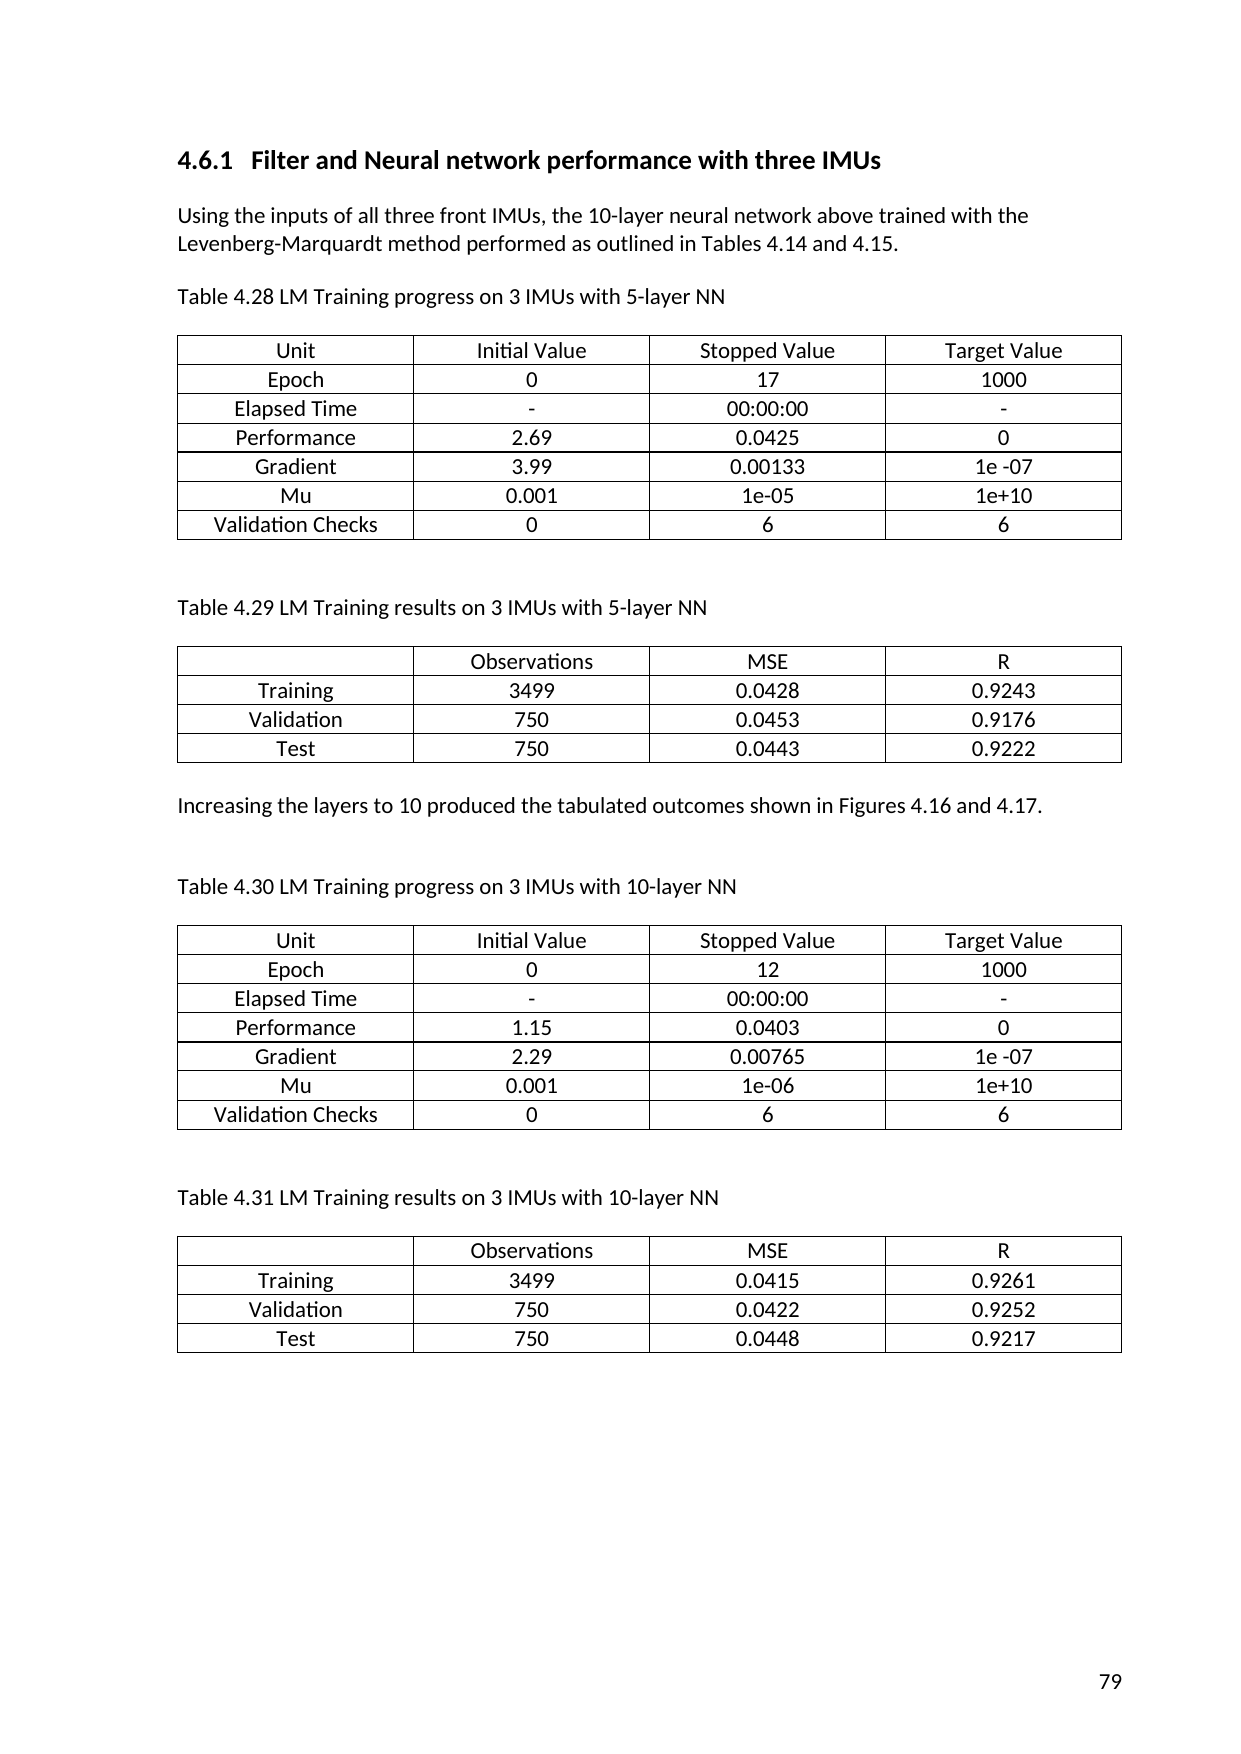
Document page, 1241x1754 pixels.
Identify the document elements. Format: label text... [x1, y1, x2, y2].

table_cell 0.0443 [650, 734, 885, 762]
table_cell 1000 [886, 365, 1121, 393]
table_header Initial Value [414, 926, 649, 954]
table_cell 6 [650, 511, 885, 539]
table_header MSE [650, 647, 885, 675]
table_cell 0.00133 [650, 453, 885, 481]
table_cell 1e -07 [886, 1043, 1121, 1070]
table_cell 00:00:00 [650, 984, 885, 1012]
table_header Initial Value [414, 336, 649, 364]
table_header Unit [178, 926, 413, 954]
table_cell 0.9176 [886, 705, 1121, 733]
table_cell 6 [650, 1101, 885, 1128]
table_cell Performance [178, 1013, 413, 1041]
table_cell 1e+10 [886, 1071, 1121, 1099]
table_cell 2.29 [414, 1043, 649, 1070]
table_cell 0.001 [414, 482, 649, 509]
table_cell Validation Checks [178, 1101, 413, 1128]
table_cell Test [178, 1324, 413, 1352]
table_cell 00:00:00 [650, 394, 885, 422]
table_cell 0.0448 [650, 1324, 885, 1352]
table_cell 1e -07 [886, 453, 1121, 481]
table_cell 750 [414, 734, 649, 762]
table_cell 0.00765 [650, 1043, 885, 1070]
table_cell 1.15 [414, 1013, 649, 1041]
table_cell 2.69 [414, 424, 649, 451]
table_cell 0 [886, 1013, 1121, 1041]
table_cell 3499 [414, 676, 649, 704]
table_cell Elapsed Time [178, 984, 413, 1012]
table_cell 1e-06 [650, 1071, 885, 1099]
table_cell Test [178, 734, 413, 762]
table_header R [886, 647, 1121, 675]
table_cell Gradient [178, 453, 413, 481]
table_cell 750 [414, 1295, 649, 1323]
table_cell - [886, 984, 1121, 1012]
table_cell 17 [650, 365, 885, 393]
table_cell Validation [178, 705, 413, 733]
table_header Stopped Value [650, 926, 885, 954]
table_header Unit [178, 336, 413, 364]
table_header Observations [414, 1237, 649, 1265]
table_cell Performance [178, 424, 413, 451]
table_cell 12 [650, 955, 885, 983]
table_cell 1000 [886, 955, 1121, 983]
subtitle Filter and Neural network performance with three IMUs [177, 143, 1122, 176]
table_cell - [414, 984, 649, 1012]
table_cell 0.9252 [886, 1295, 1121, 1323]
table_cell 750 [414, 705, 649, 733]
table_cell 0 [414, 1101, 649, 1128]
table_header R [886, 1237, 1121, 1265]
table_cell 6 [886, 511, 1121, 539]
table_cell Gradient [178, 1043, 413, 1070]
table_cell 0.0422 [650, 1295, 885, 1323]
table_cell 0 [886, 424, 1121, 451]
table_cell 0.0403 [650, 1013, 885, 1041]
table_cell Mu [178, 1071, 413, 1099]
table_cell Training [178, 1266, 413, 1294]
table_cell 6 [886, 1101, 1121, 1128]
table_cell 0.0453 [650, 705, 885, 733]
table_cell 0.0428 [650, 676, 885, 704]
table_cell 0.0425 [650, 424, 885, 451]
table_cell 0.9222 [886, 734, 1121, 762]
table_cell 0.9261 [886, 1266, 1121, 1294]
table_header [178, 647, 413, 675]
table_header Stopped Value [650, 336, 885, 364]
table_cell Validation Checks [178, 511, 413, 539]
table_cell Training [178, 676, 413, 704]
table_cell 1e-05 [650, 482, 885, 509]
table_cell 0 [414, 955, 649, 983]
table_cell Mu [178, 482, 413, 509]
table_header Observations [414, 647, 649, 675]
table_cell - [886, 394, 1121, 422]
table_header Target Value [886, 336, 1121, 364]
table_cell 0 [414, 511, 649, 539]
table_cell 0.9217 [886, 1324, 1121, 1352]
text Increasing the layers to 10 produced the tabulated outcomes shown in Figures 4.16 and 4.17. [177, 763, 1122, 819]
table_cell Epoch [178, 365, 413, 393]
table_header MSE [650, 1237, 885, 1265]
table_cell - [414, 394, 649, 422]
table_header [178, 1237, 413, 1265]
table_cell Epoch [178, 955, 413, 983]
table_cell 0.9243 [886, 676, 1121, 704]
table_cell 3.99 [414, 453, 649, 481]
text Using the inputs of all three front IMUs, the 10-layer neural network above trained with the Levenberg-Marquardt method performed as outlined in Tables 4.14 and 4.15. [177, 201, 1122, 257]
table_cell Validation [178, 1295, 413, 1323]
table_cell 3499 [414, 1266, 649, 1294]
table_cell 0.0415 [650, 1266, 885, 1294]
table_cell 750 [414, 1324, 649, 1352]
table_cell 1e+10 [886, 482, 1121, 509]
table_cell 0.001 [414, 1071, 649, 1099]
table_cell 0 [414, 365, 649, 393]
table_header Target Value [886, 926, 1121, 954]
table_cell Elapsed Time [178, 394, 413, 422]
